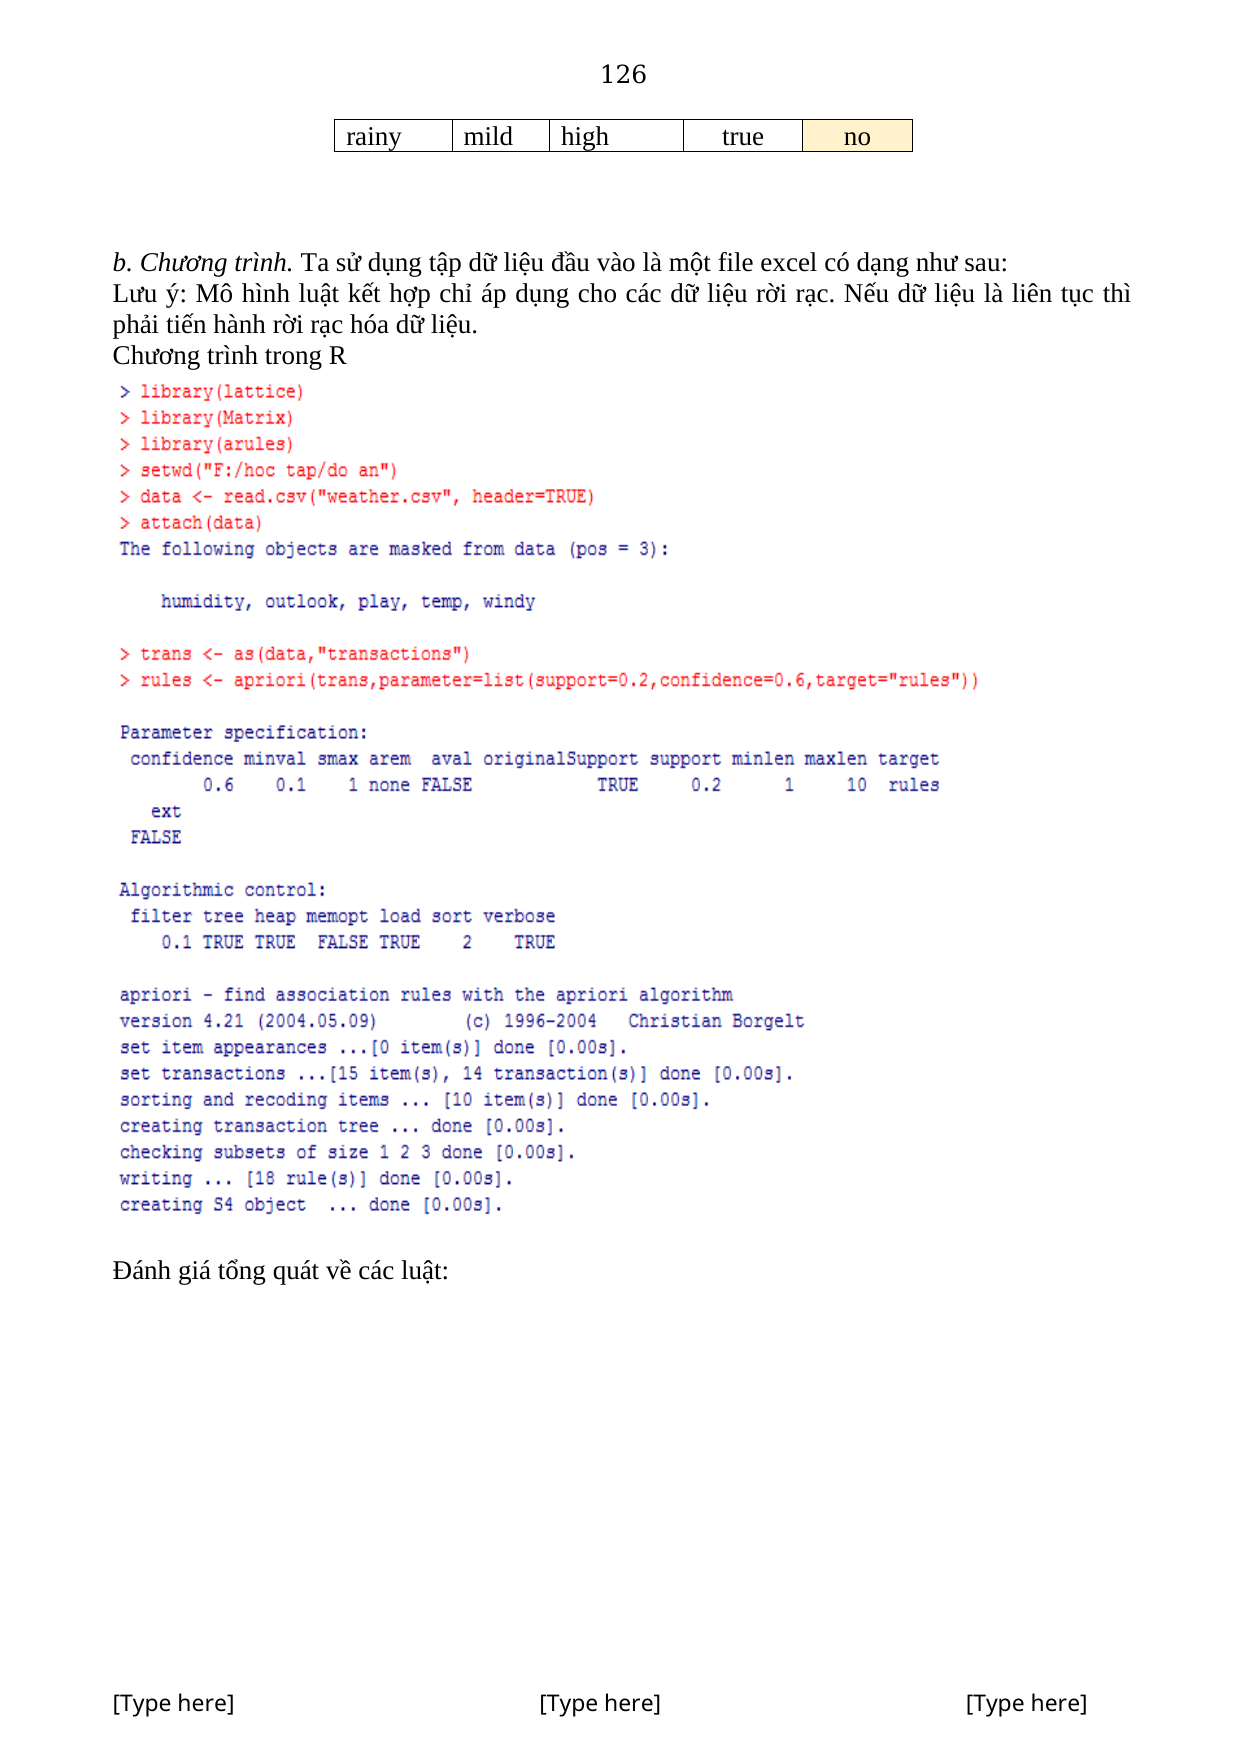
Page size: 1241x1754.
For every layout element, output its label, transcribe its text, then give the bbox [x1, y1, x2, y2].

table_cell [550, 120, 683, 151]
text Lưu ý: Mô hình luật kết hợp chỉ áp dụng cho các dữ liệu rời rạc. Nếu dữ liệu là liên tục thì phải tiến hành rời rạc hóa dữ liệu. [112, 277, 1134, 339]
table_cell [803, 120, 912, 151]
text Đánh giá tổng quát về các luật: [112, 1254, 1134, 1286]
text b. Chương trình. Ta sử dụng tập dữ liệu đầu vào là một file excel có dạng như sau: [112, 246, 1134, 277]
picture [112, 370, 1018, 1224]
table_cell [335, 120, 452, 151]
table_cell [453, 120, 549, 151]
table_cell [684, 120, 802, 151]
